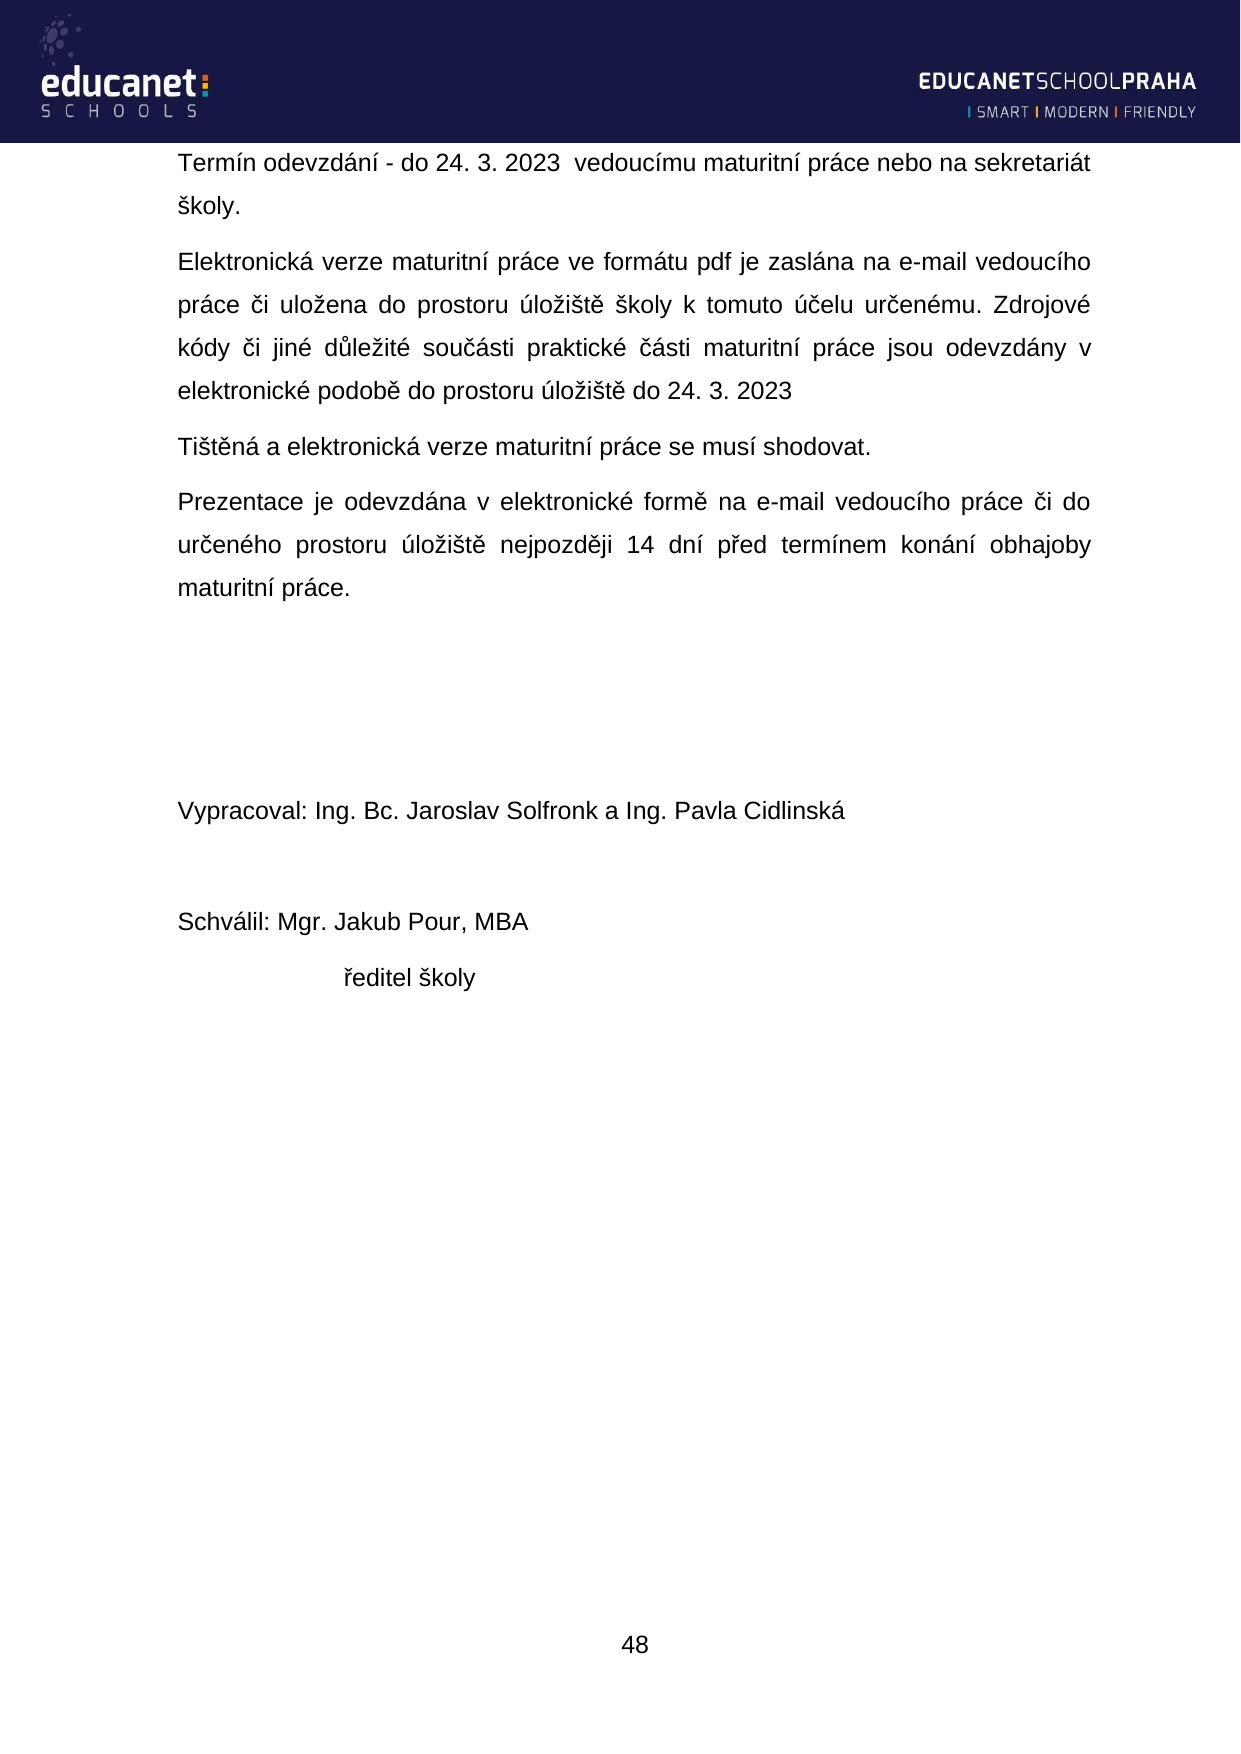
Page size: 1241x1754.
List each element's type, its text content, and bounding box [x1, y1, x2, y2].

text Termín odevzdání - do 24. 3. 2023 vedoucímu maturitní práce nebo na sekretariát školy. [177, 148, 1092, 219]
text Tištěná a elektronická verze maturitní práce se musí shodovat. [177, 431, 1092, 460]
text ředitel školy [177, 963, 1092, 991]
text Elektronická verze maturitní práce ve formátu pdf je zaslána na e-mail vedoucího práce či uložena do prostoru úložiště školy k tomuto účelu určenému. Zdrojové kódy či jiné důležité součásti praktické části maturitní práce jsou odevzdány v elektronické podobě do prostoru úložiště do 24. 3. 2023 [177, 246, 1092, 404]
picture [0, 0, 1241, 143]
text Vypracoval: Ing. Bc. Jaroslav Solfronk a Ing. Pavla Cidlinská [177, 796, 1092, 824]
text Schválil: Mgr. Jakub Pour, MBA [177, 907, 1092, 936]
text Prezentace je odevzdána v elektronické formě na e-mail vedoucího práce či do určeného prostoru úložiště nejpozději 14 dní před termínem konání obhajoby maturitní práce. [177, 487, 1092, 602]
